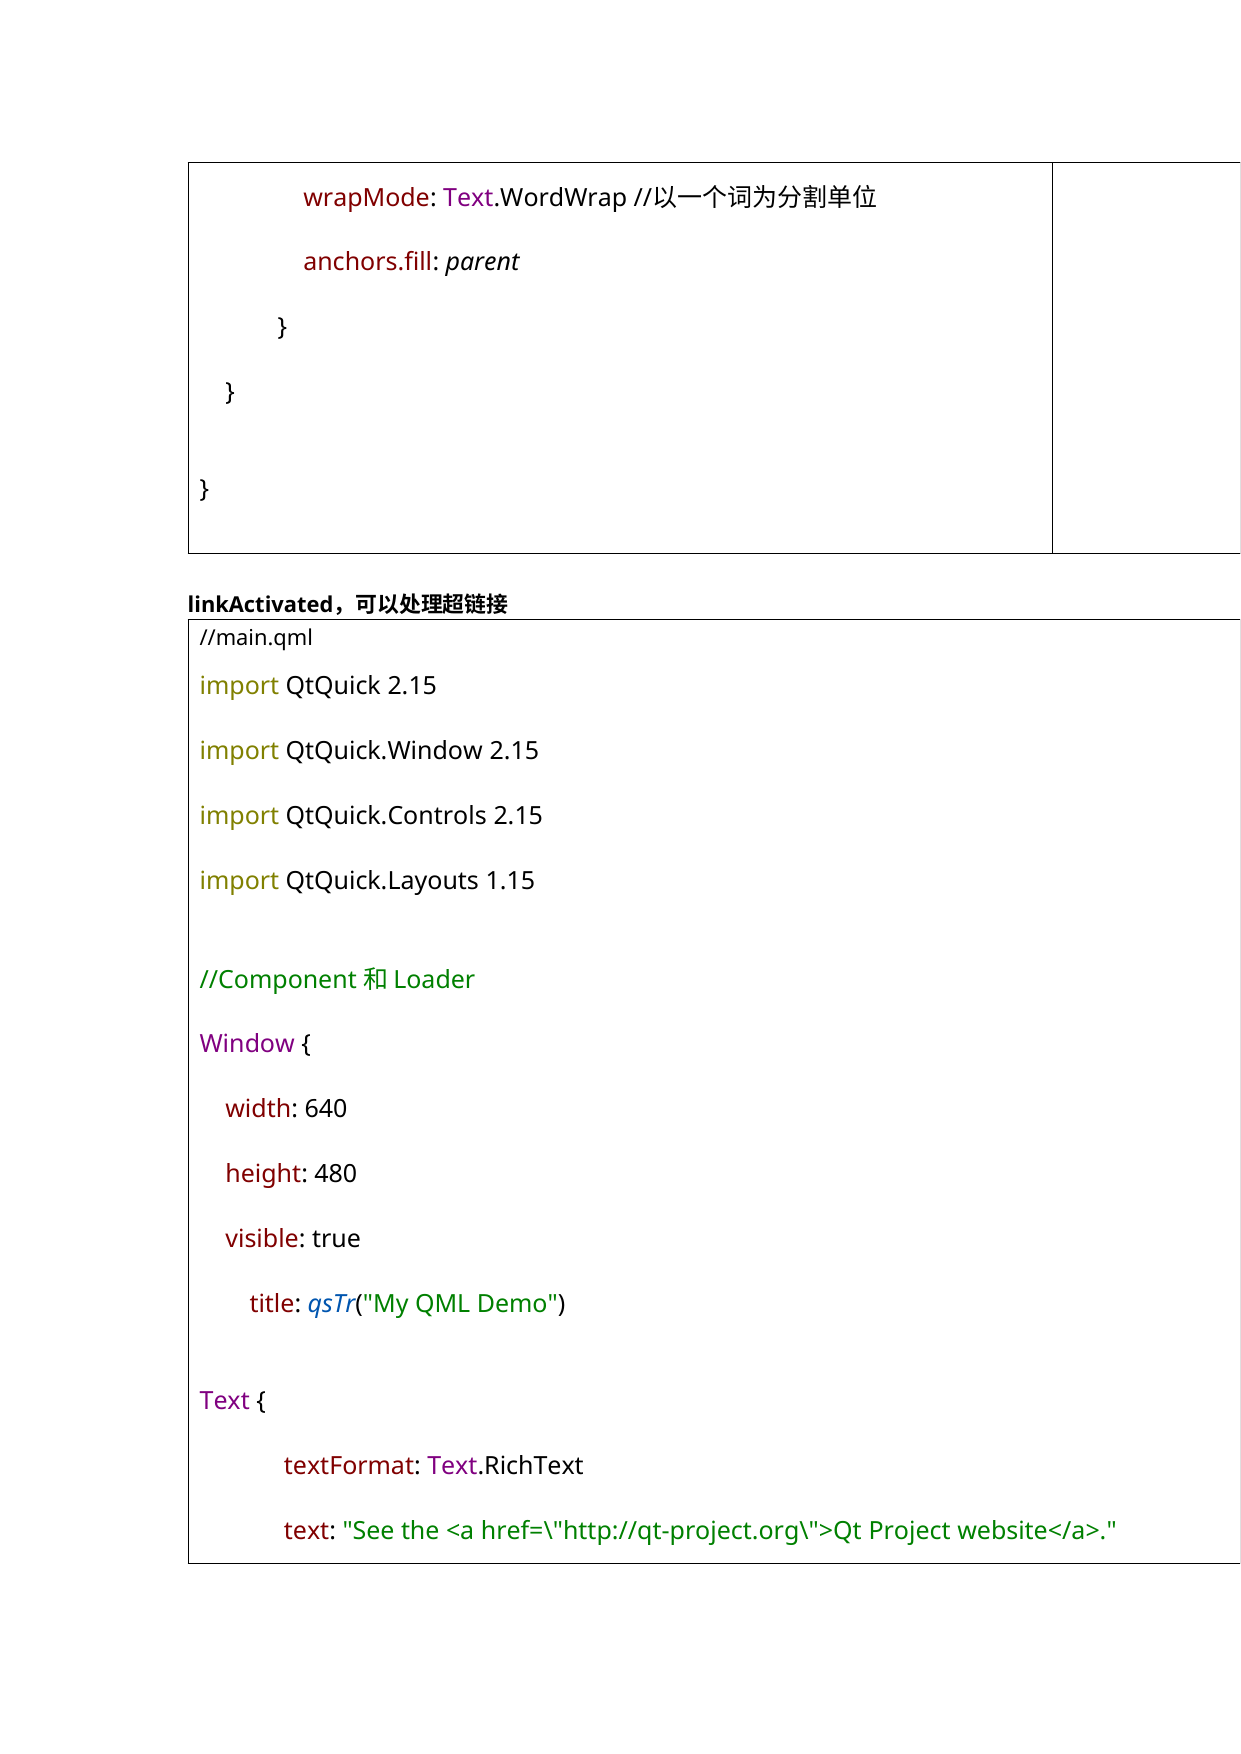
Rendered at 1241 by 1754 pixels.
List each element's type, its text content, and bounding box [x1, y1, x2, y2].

table_header [1053, 163, 1240, 553]
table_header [189, 163, 1052, 553]
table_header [189, 620, 1240, 1563]
text linkActivated，可以处理超链接 [187, 587, 1053, 619]
